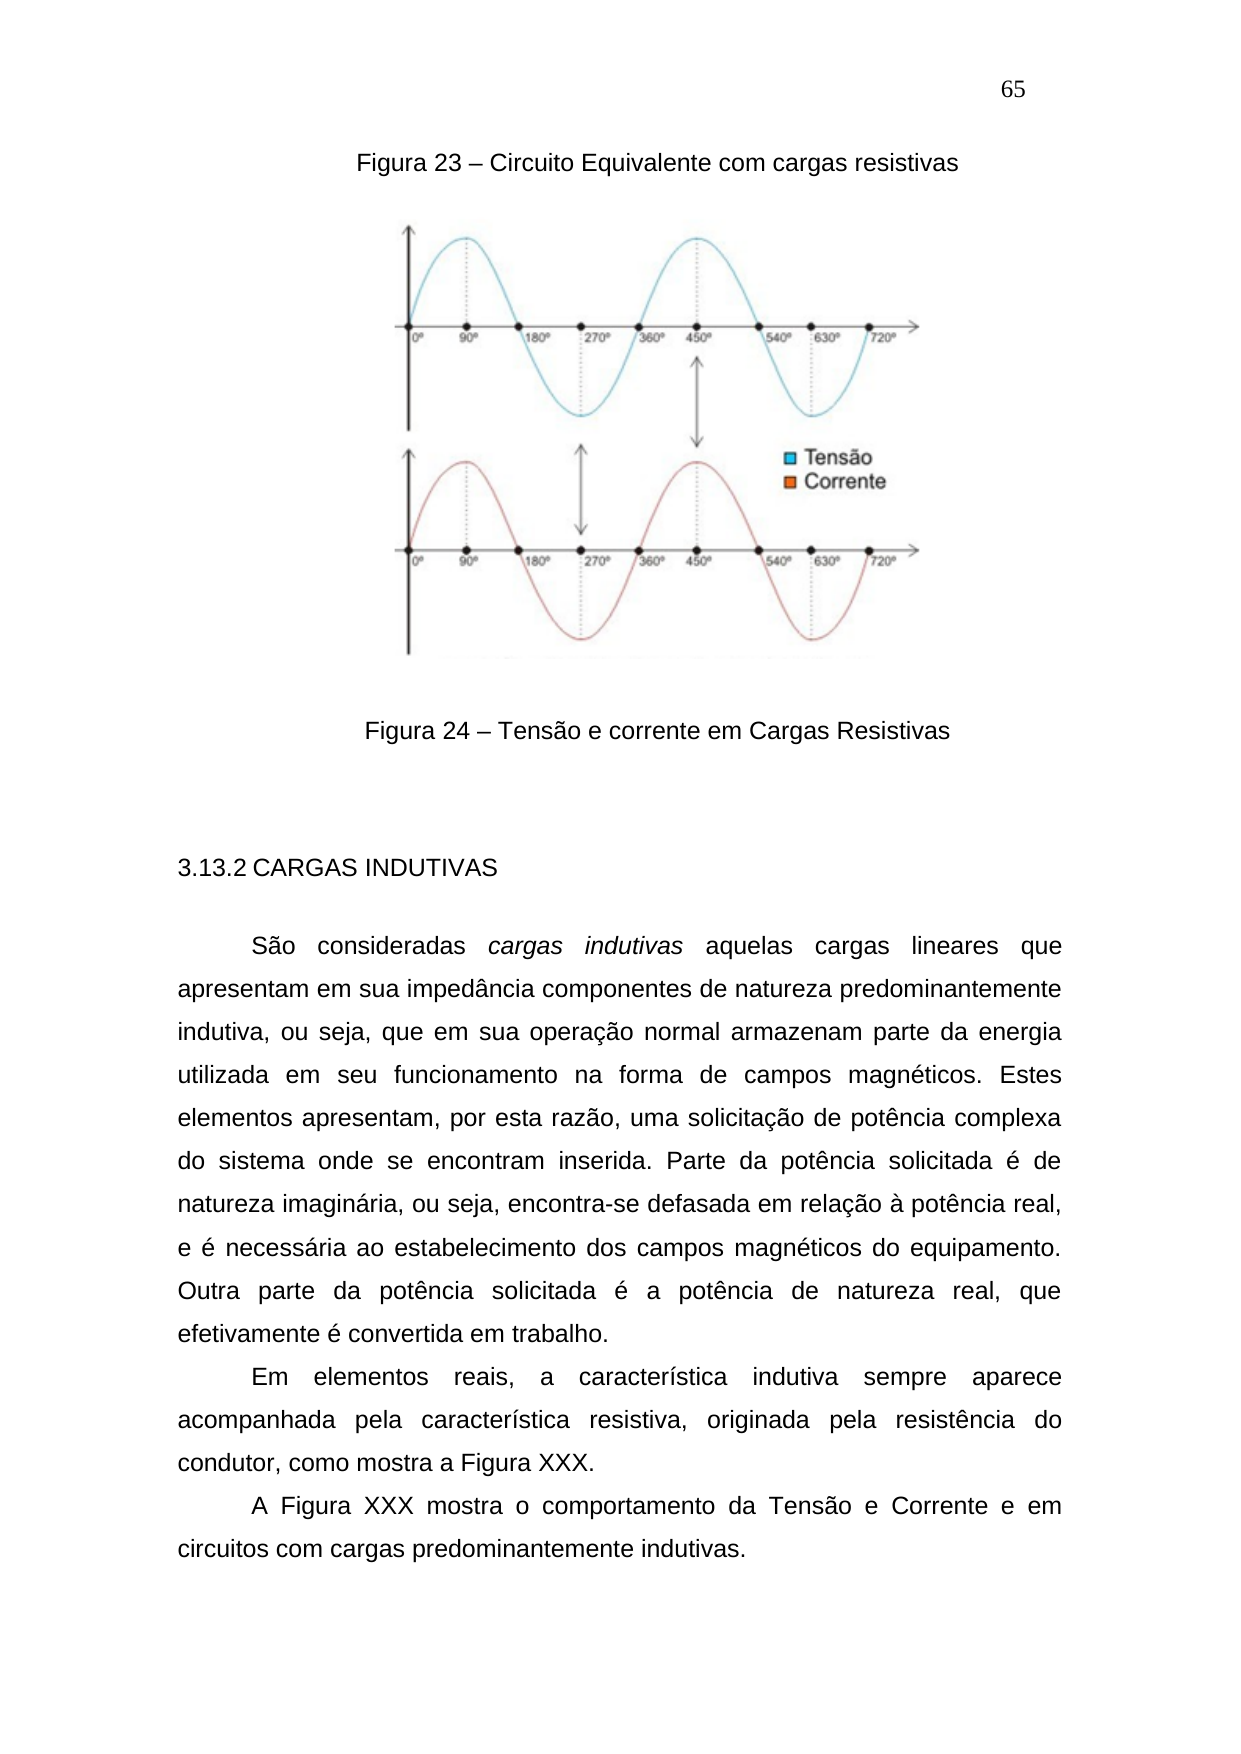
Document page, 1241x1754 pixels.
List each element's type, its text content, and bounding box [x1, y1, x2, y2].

list Figura XXX – Circuito Equivalente com cargas resistivas [252, 148, 1063, 176]
subtitle CARGAS INDUTIVAS [177, 853, 1063, 881]
text A Figura XXX mostra o comportamento da Tensão e Corrente e em circuitos com cargas predominantemente indutivas. [177, 1491, 1063, 1563]
text São consideradas cargas indutivas aquelas cargas lineares que apresentam em sua impedância componentes de natureza predominantemente indutiva, ou seja, que em sua operação normal armazenam parte da energia utilizada em seu funcionamento na forma de campos magnéticos. Estes elementos apresentam, por esta razão, uma solicitação de potência complexa do sistema onde se encontram inserida. Parte da potência solicitada é de natureza imaginária, ou seja, encontra-se defasada em relação à potência real, e é necessária ao estabelecimento dos campos magnéticos do equipamento. Outra parte da potência solicitada é a potência de natureza real, que efetivamente é convertida em trabalho. [177, 931, 1063, 1348]
list Figura XXX – Tensão e corrente em Cargas Resistivas [252, 716, 1063, 745]
picture [394, 215, 920, 659]
text Em elementos reais, a característica indutiva sempre aparece acompanhada pela característica resistiva, originada pela resistência do condutor, como mostra a Figura XXX. [177, 1362, 1063, 1477]
